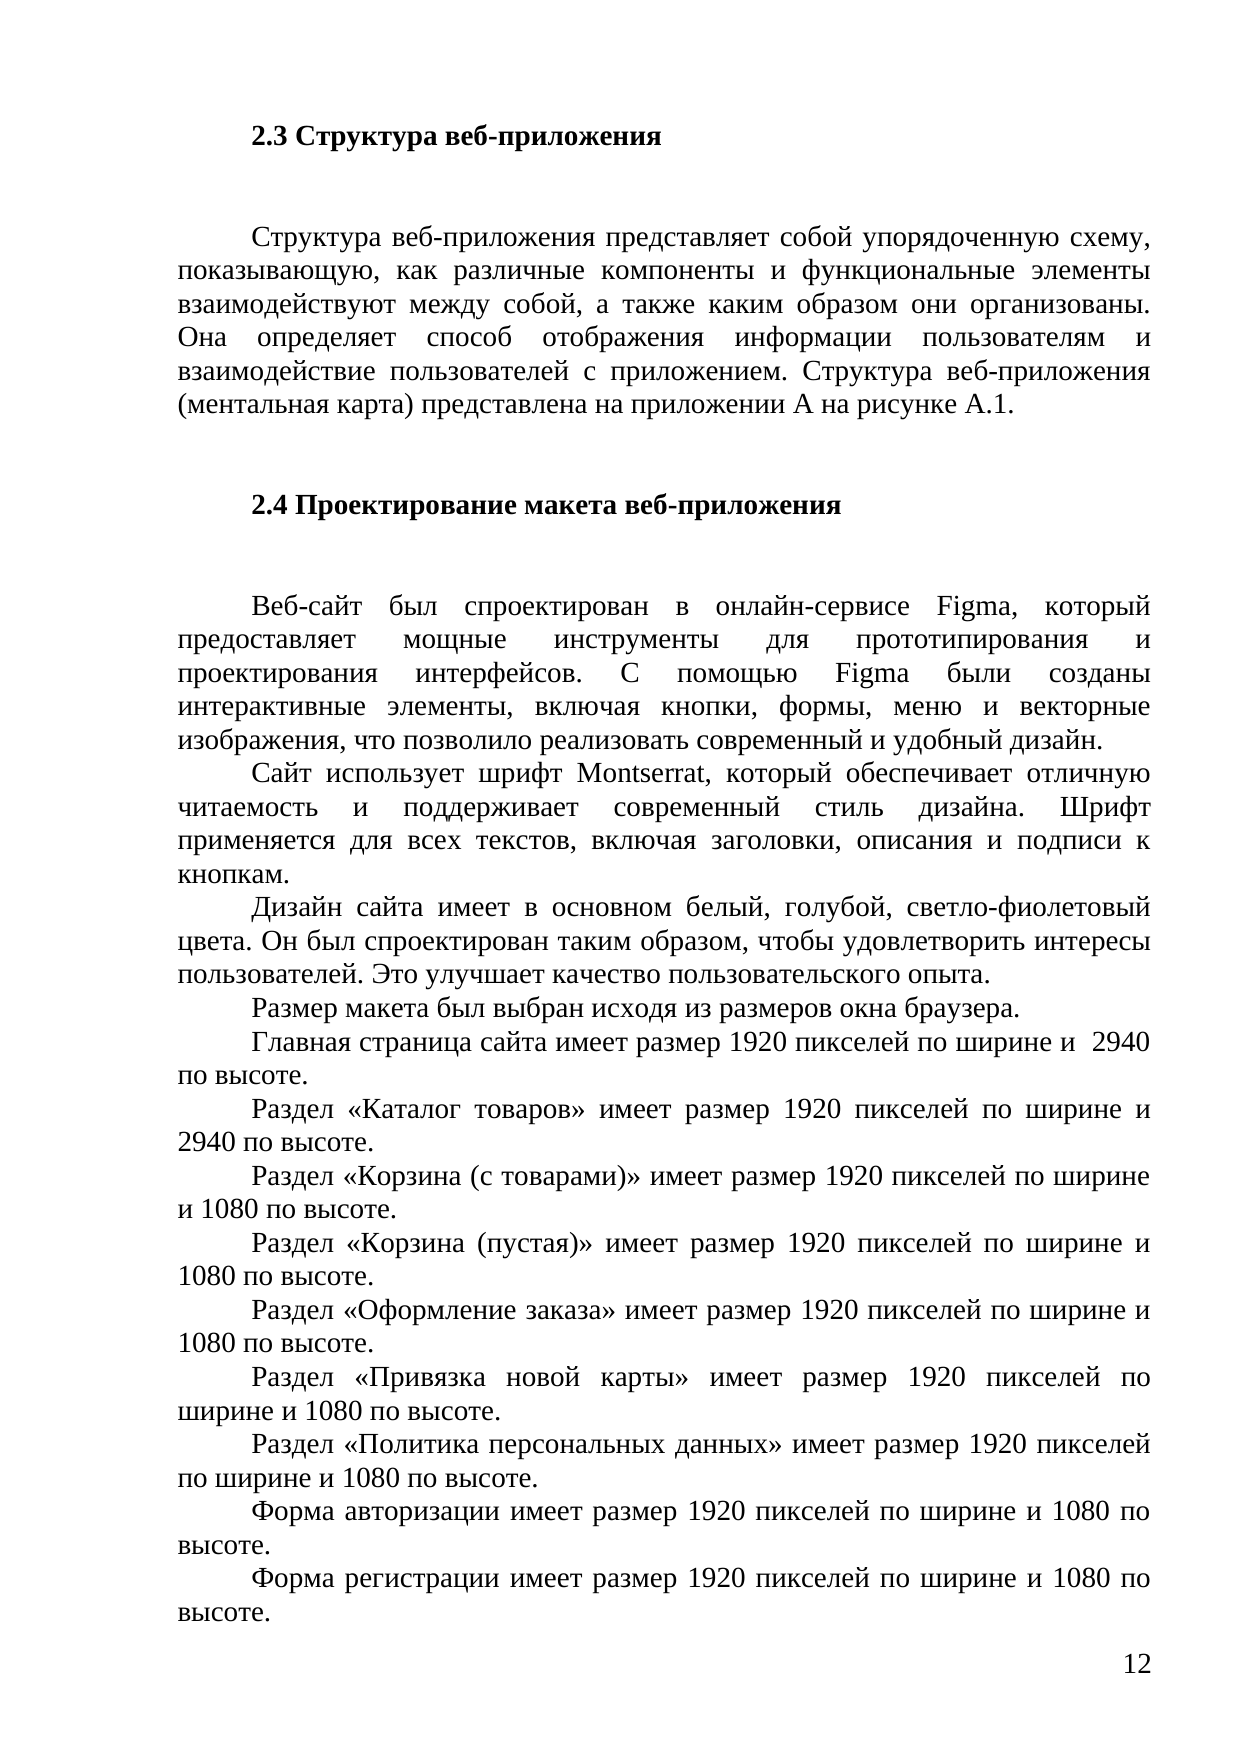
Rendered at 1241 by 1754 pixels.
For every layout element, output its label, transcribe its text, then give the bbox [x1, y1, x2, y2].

text Сайт использует шрифт Montserrat, который обеспечивает отличную читаемость и поддерживает современный стиль дизайна. Шрифт применяется для всех текстов, включая заголовки, описания и подписи к кнопкам. [177, 755, 1152, 889]
text Дизайн сайта имеет в основном белый, голубой, светло-фиолетовый цвета. Он был спроектирован таким образом, чтобы удовлетворить интересы пользователей. Это улучшает качество пользовательского опыта. [177, 889, 1152, 990]
text Форма авторизации имеет размер 1920 пикселей по ширине и 1080 по высоте. [177, 1493, 1152, 1560]
text Форма регистрации имеет размер 1920 пикселей по ширине и 1080 по высоте. [177, 1560, 1152, 1627]
text Главная страница сайта имеет размер 1920 пикселей по ширине и 2940 по высоте. [177, 1024, 1152, 1091]
text Раздел «Корзина (пустая)» имеет размер 1920 пикселей по ширине и 1080 по высоте. [177, 1225, 1152, 1292]
text Раздел «Политика персональных данных» имеет размер 1920 пикселей по ширине и 1080 по высоте. [177, 1426, 1152, 1493]
text Раздел «Оформление заказа» имеет размер 1920 пикселей по ширине и 1080 по высоте. [177, 1292, 1152, 1359]
subtitle Проектирование макета веб-приложения [177, 487, 1152, 521]
subtitle Структура веб-приложения [177, 118, 1152, 152]
text Веб-сайт был спроектирован в онлайн-сервисе Figma, который предоставляет мощные инструменты для прототипирования и проектирования интерфейсов. С помощью Figma были созданы интерактивные элементы, включая кнопки, формы, меню и векторные изображения, что позволило реализовать современный и удобный дизайн. [177, 588, 1152, 755]
text Раздел «Корзина (с товарами)» имеет размер 1920 пикселей по ширине и 1080 по высоте. [177, 1158, 1152, 1225]
text Раздел «Каталог товаров» имеет размер 1920 пикселей по ширине и 2940 по высоте. [177, 1091, 1152, 1158]
text Размер макета был выбран исходя из размеров окна браузера. [177, 990, 1152, 1024]
text Структура веб-приложения представляет собой упорядоченную схему, показывающую, как различные компоненты и функциональные элементы взаимодействуют между собой, а также каким образом они организованы. Она определяет способ отображения информации пользователям и взаимодействие пользователей с приложением. Структура веб-приложения (ментальная карта) представлена на приложении А на рисунке А.1. [177, 219, 1152, 420]
text Раздел «Привязка новой карты» имеет размер 1920 пикселей по ширине и 1080 по высоте. [177, 1359, 1152, 1426]
